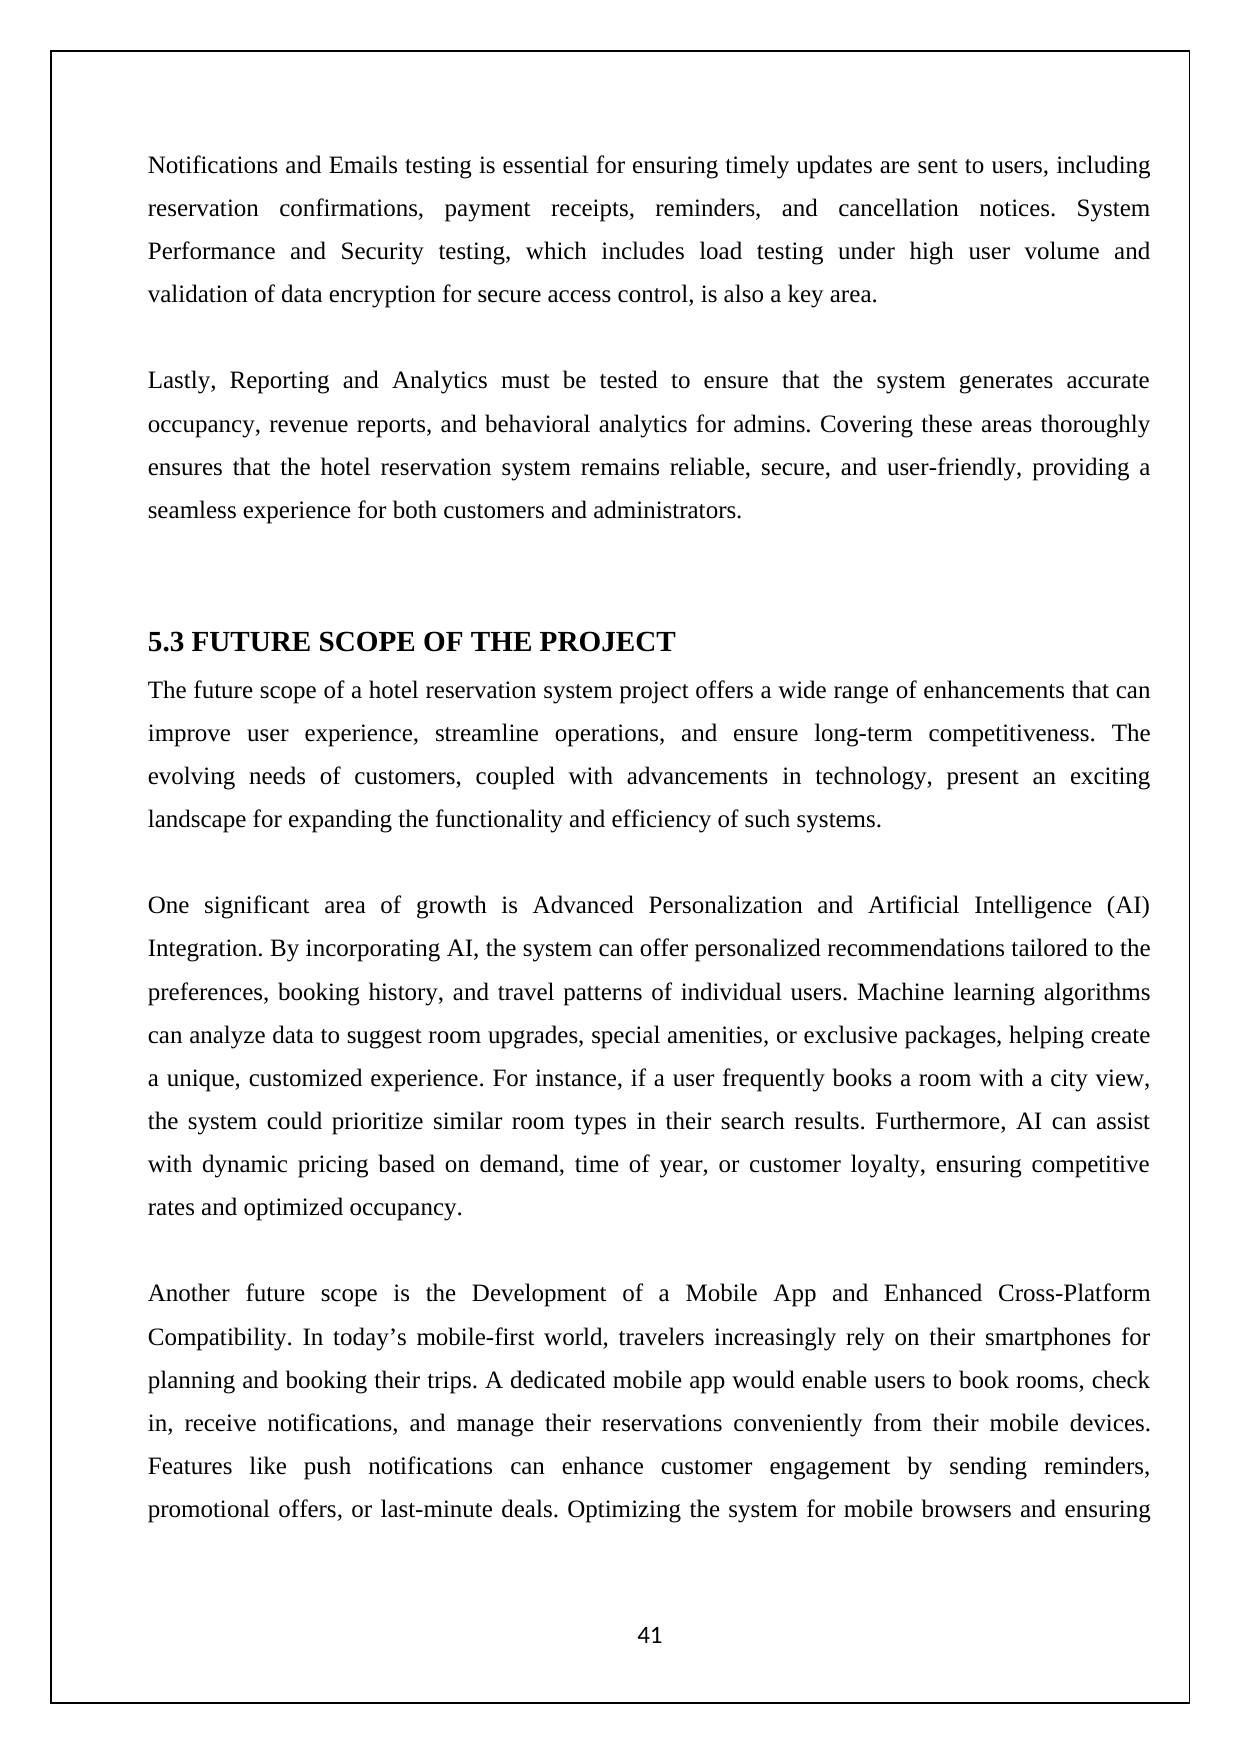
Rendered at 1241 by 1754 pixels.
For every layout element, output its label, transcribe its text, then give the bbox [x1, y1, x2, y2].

text One significant area of growth is Advanced Personalization and Artificial Intelligence (AI) Integration. By incorporating AI, the system can offer personalized recommendations tailored to the preferences, booking history, and travel patterns of individual users. Machine learning algorithms can analyze data to suggest room upgrades, special amenities, or exclusive packages, helping create a unique, customized experience. For instance, if a user frequently books a room with a city view, the system could prioritize similar room types in their search results. Furthermore, AI can assist with dynamic pricing based on demand, time of year, or customer loyalty, ensuring competitive rates and optimized occupancy. [148, 890, 1152, 1221]
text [148, 1278, 1152, 1523]
text 5.3 FUTURE SCOPE OF THE PROJECT [148, 624, 1152, 658]
text The future scope of a hotel reservation system project offers a wide range of enhancements that can improve user experience, streamline operations, and ensure long-term competitiveness. The evolving needs of customers, coupled with advancements in technology, present an exciting landscape for expanding the functionality and efficiency of such systems. [148, 675, 1152, 833]
text Notifications and Emails testing is essential for ensuring timely updates are sent to users, including reservation confirmations, payment receipts, reminders, and cancellation notices. System Performance and Security testing, which includes load testing under high user volume and validation of data encryption for secure access control, is also a key area. [148, 150, 1152, 308]
text Lastly, Reporting and Analytics must be tested to ensure that the system generates accurate occupancy, revenue reports, and behavioral analytics for admins. Covering these areas thoroughly ensures that the hotel reservation system remains reliable, secure, and user-friendly, providing a seamless experience for both customers and administrators. [148, 366, 1152, 524]
